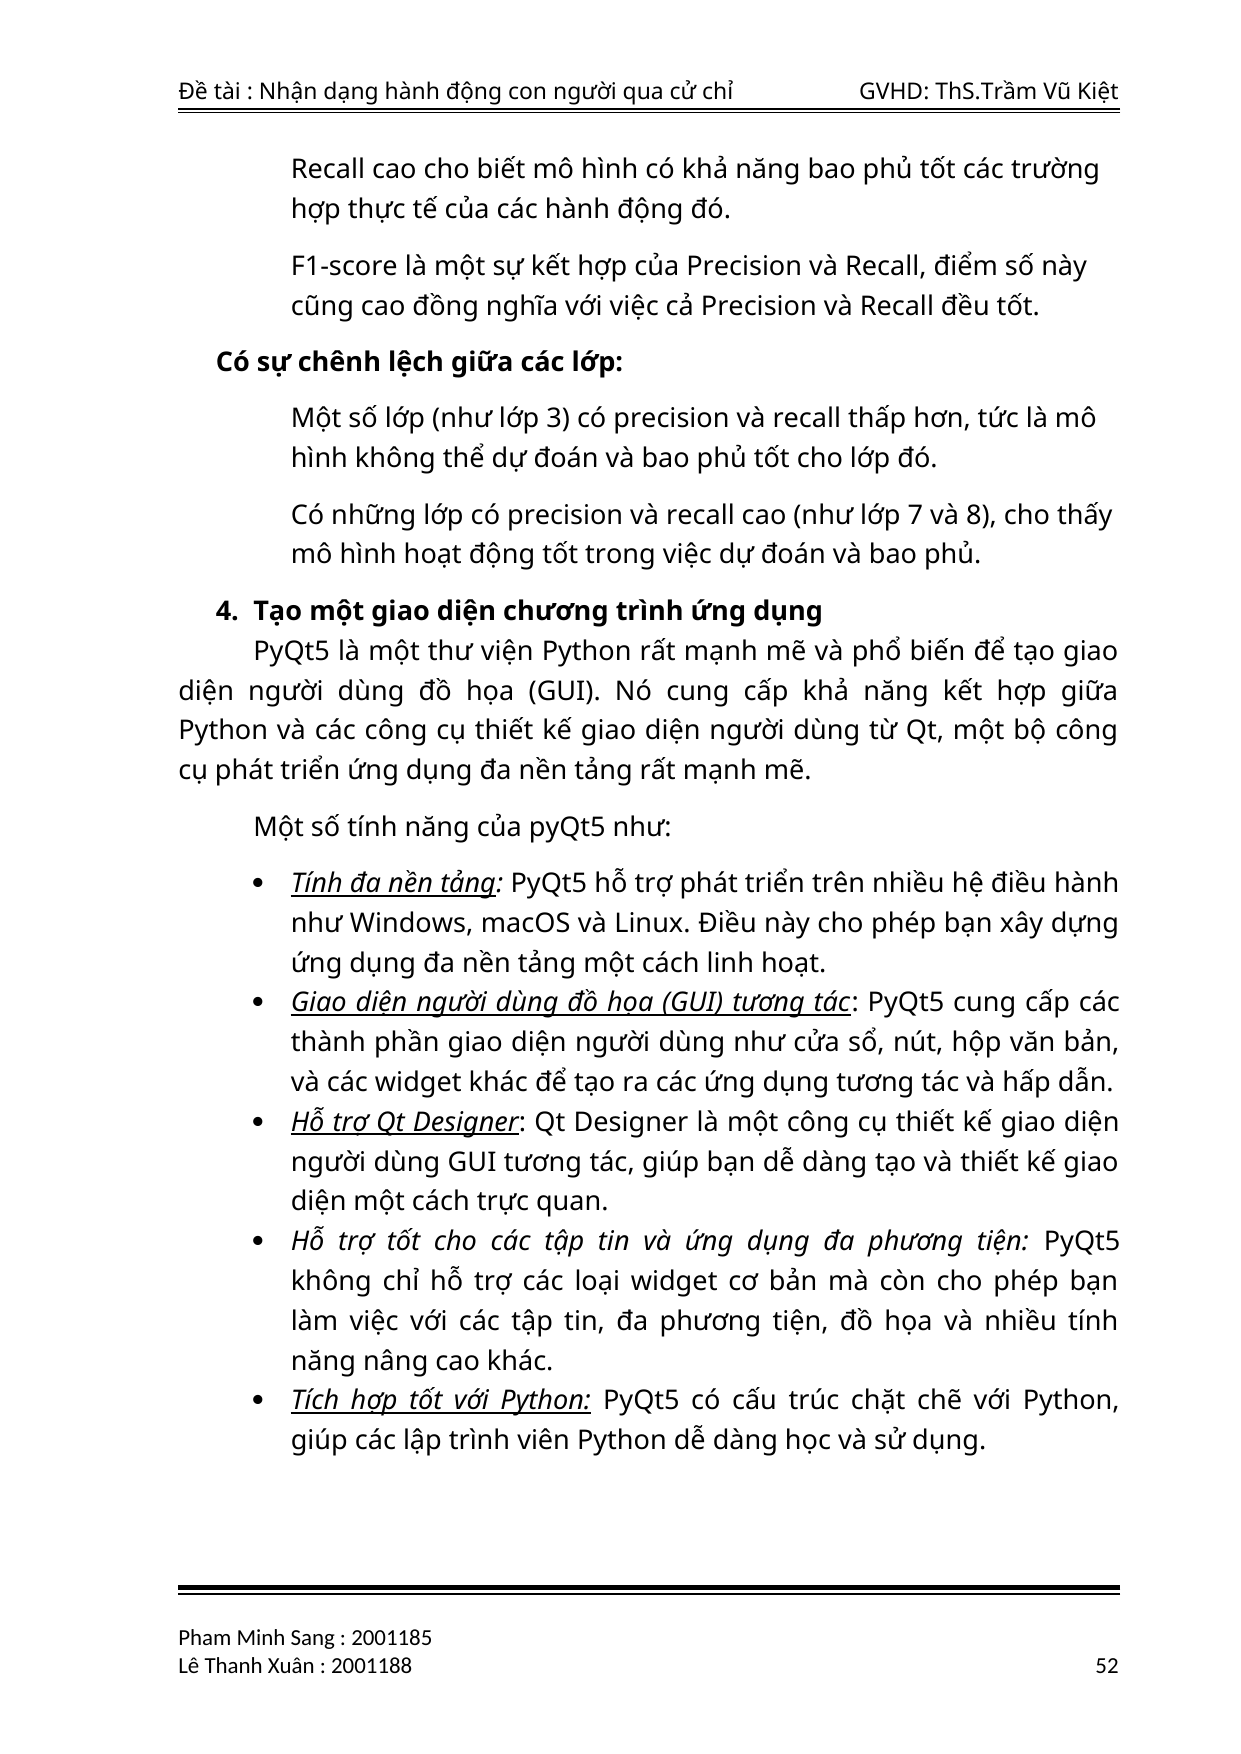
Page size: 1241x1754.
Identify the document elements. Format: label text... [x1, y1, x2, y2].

list Hỗ trợ tốt cho các tập tin và ứng dụng đa phương tiện: PyQt5 không chỉ hỗ trợ các loại widget cơ bản mà còn cho phép bạn làm việc với các tập tin, đa phương tiện, đồ họa và nhiều tính năng nâng cao khác. [253, 1222, 1120, 1378]
text F1-score là một sự kết hợp của Precision và Recall, điểm số này cũng cao đồng nghĩa với việc cả Precision và Recall đều tốt. [291, 246, 1120, 323]
text Một số tính năng của pyQt5 như: [178, 807, 1120, 844]
list Tích hợp tốt với Python: PyQt5 có cấu trúc chặt chẽ với Python, giúp các lập trình viên Python dễ dàng học và sử dụng. [253, 1381, 1120, 1457]
list Tính đa nền tảng: PyQt5 hỗ trợ phát triển trên nhiều hệ điều hành như Windows, macOS và Linux. Điều này cho phép bạn xây dựng ứng dụng đa nền tảng một cách linh hoạt. [253, 863, 1120, 980]
text Recall cao cho biết mô hình có khả năng bao phủ tốt các trường hợp thực tế của các hành động đó. [291, 150, 1120, 227]
text PyQt5 là một thư viện Python rất mạnh mẽ và phổ biến để tạo giao diện người dùng đồ họa (GUI). Nó cung cấp khả năng kết hợp giữa Python và các công cụ thiết kế giao diện người dùng từ Qt, một bộ công cụ phát triển ứng dụng đa nền tảng rất mạnh mẽ. [178, 631, 1120, 787]
text Một số lớp (như lớp 3) có precision và recall thấp hơn, tức là mô hình không thể dự đoán và bao phủ tốt cho lớp đó. [291, 399, 1120, 476]
list Hỗ trợ Qt Designer: Qt Designer là một công cụ thiết kế giao diện người dùng GUI tương tác, giúp bạn dễ dàng tạo và thiết kế giao diện một cách trực quan. [253, 1102, 1120, 1219]
text Có sự chênh lệch giữa các lớp: [216, 342, 1120, 379]
list Giao diện người dùng đồ họa (GUI) tương tác: PyQt5 cung cấp các thành phần giao diện người dùng như cửa sổ, nút, hộp văn bản, và các widget khác để tạo ra các ứng dụng tương tác và hấp dẫn. [253, 983, 1120, 1099]
subtitle Tạo một giao diện chương trình ứng dụng [216, 591, 1120, 628]
text Có những lớp có precision và recall cao (như lớp 7 và 8), cho thấy mô hình hoạt động tốt trong việc dự đoán và bao phủ. [291, 495, 1120, 572]
